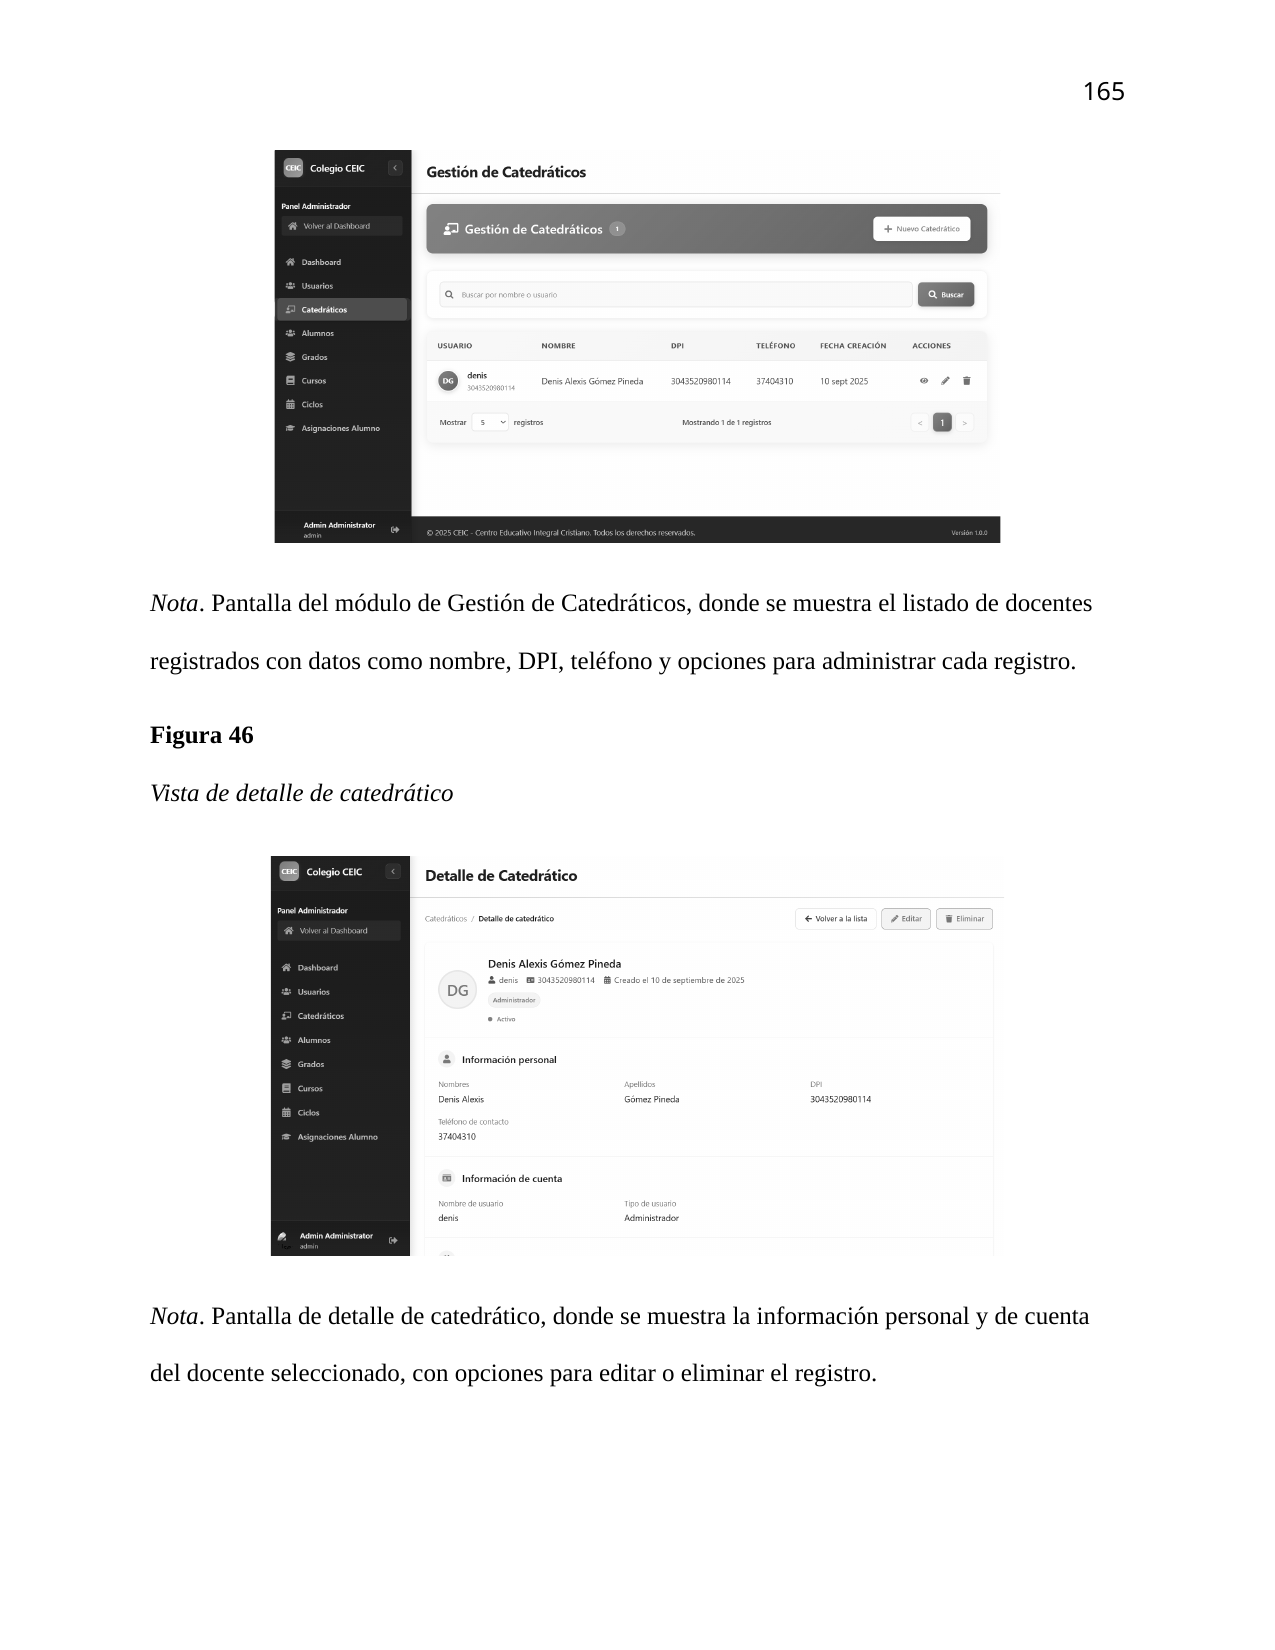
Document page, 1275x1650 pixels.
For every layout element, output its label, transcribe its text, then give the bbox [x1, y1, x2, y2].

text Figura 46 Vista de detalle de catedrático [150, 720, 1125, 806]
text Nota. Pantalla del módulo de Gestión de Catedráticos, donde se muestra el listado de docentes registrados con datos como nombre, DPI, teléfono y opciones para administrar cada registro. [150, 588, 1125, 675]
text Nota. Pantalla de detalle de catedrático, donde se muestra la información personal y de cuenta del docente seleccionado, con opciones para editar o eliminar el registro. [150, 1301, 1125, 1387]
